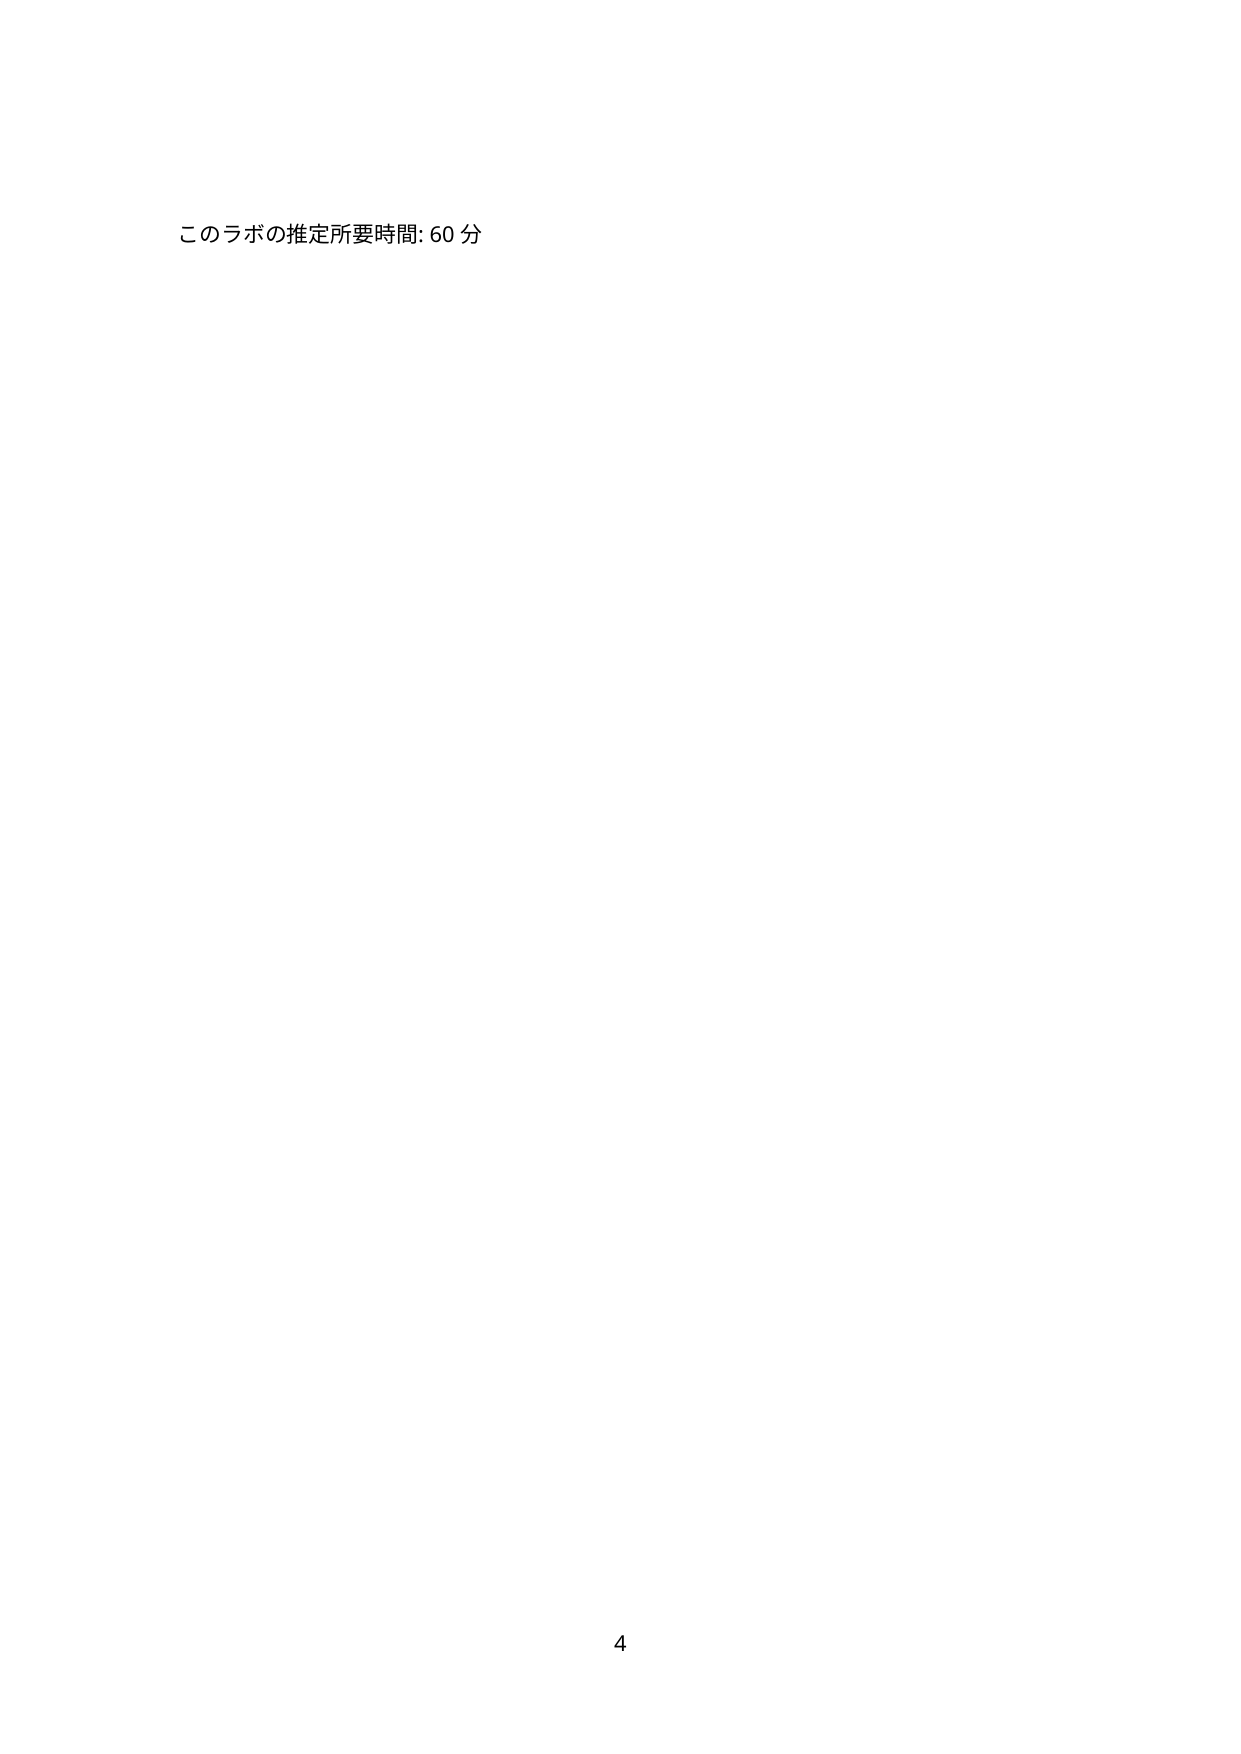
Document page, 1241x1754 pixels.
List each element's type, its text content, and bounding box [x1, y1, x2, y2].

text このラボの推定所要時間: 60 分 [177, 217, 1063, 248]
